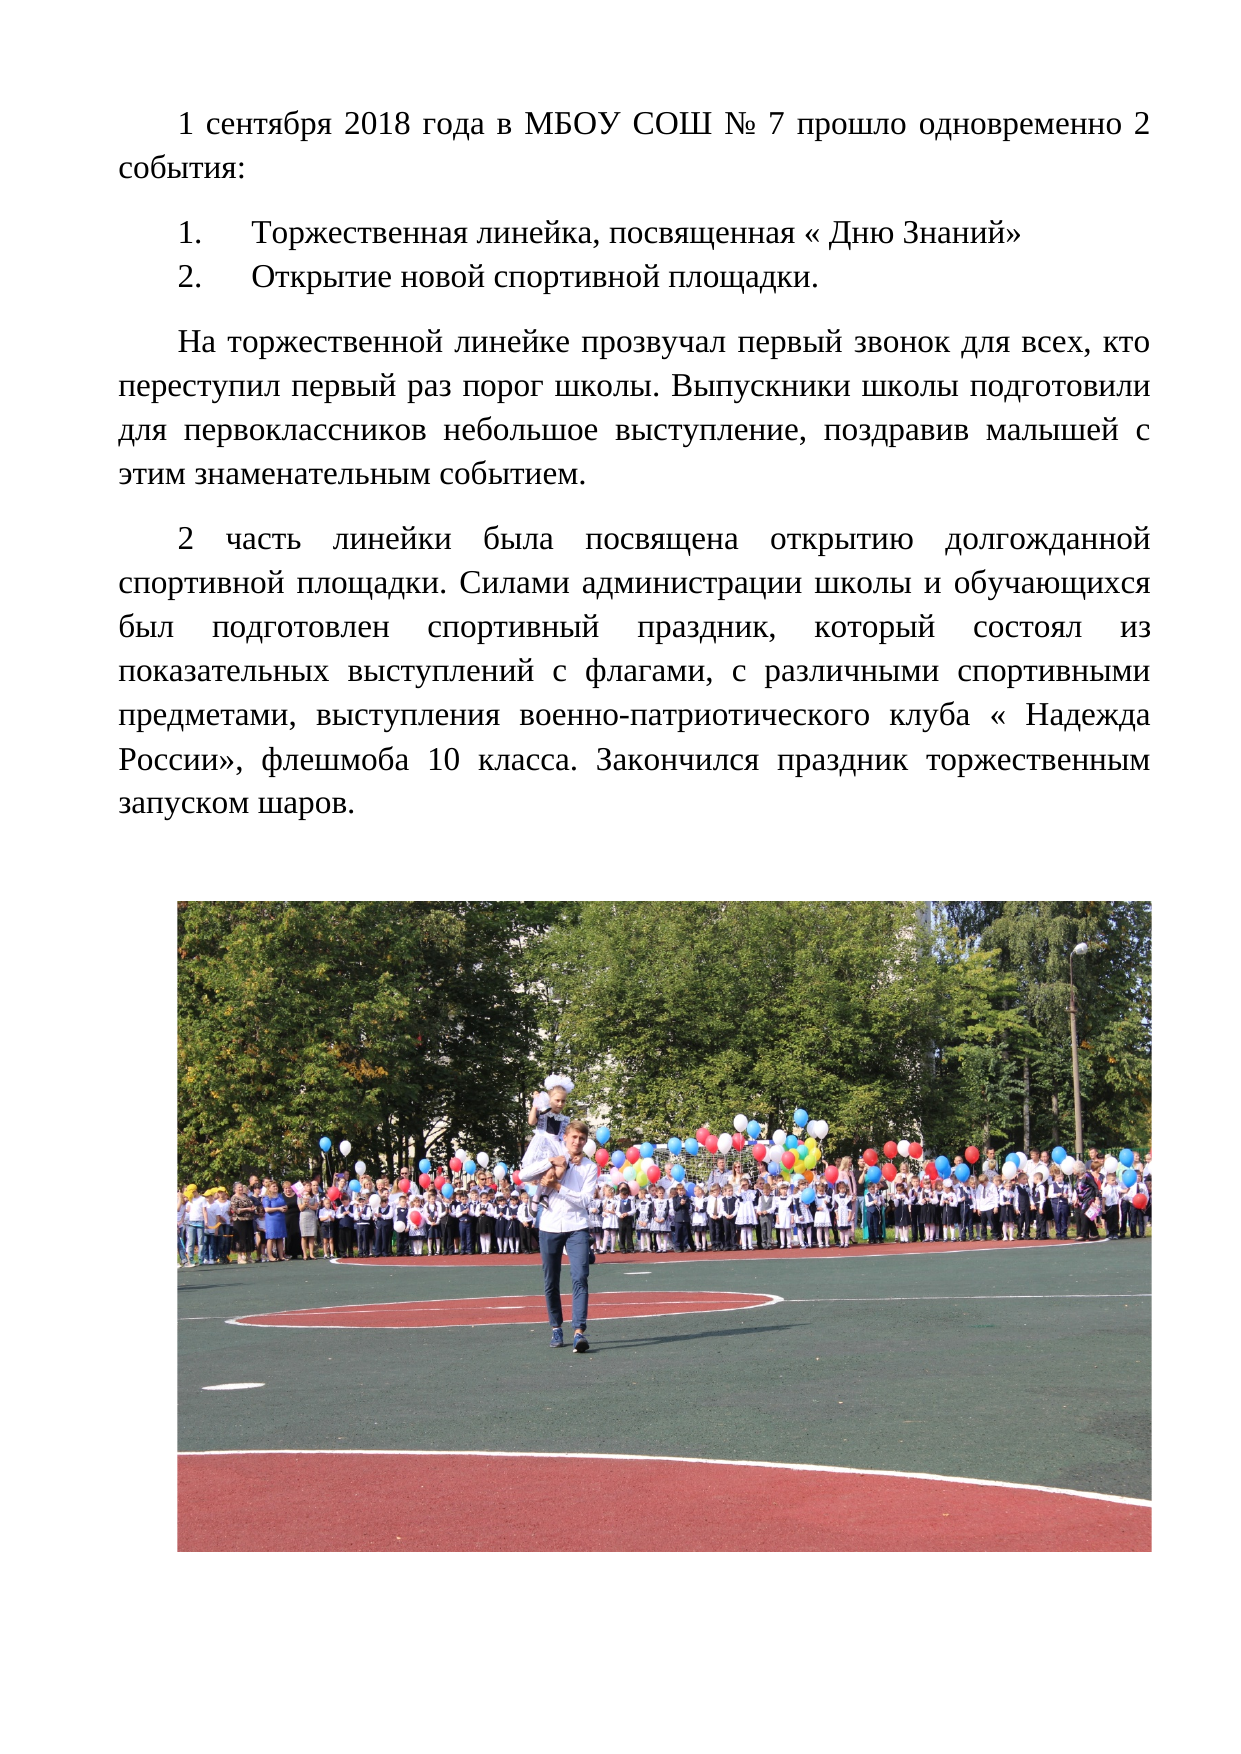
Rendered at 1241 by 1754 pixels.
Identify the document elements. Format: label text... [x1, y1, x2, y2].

text 1 сентября 2018 года в МБОУ СОШ № 7 прошло одновременно 2 события: [118, 103, 1152, 186]
list Торжественная линейка, посвященная « Дню Знаний» [118, 212, 1152, 251]
text 2 часть линейки была посвящена открытию долгожданной спортивной площадки. Силами администрации школы и обучающихся был подготовлен спортивный праздник, который состоял из показательных выступлений с флагами, с различными спортивными предметами, выступления военно-патриотического клуба « Надежда России», флешмоба 10 класса. Закончился праздник торжественным запуском шаров. [118, 518, 1152, 821]
picture [177, 901, 1152, 1552]
text На торжественной линейке прозвучал первый звонок для всех, кто переступил первый раз порог школы. Выпускники школы подготовили для первоклассников небольшое выступление, поздравив малышей с этим знаменательным событием. [118, 321, 1152, 492]
list Открытие новой спортивной площадки. [118, 256, 1152, 295]
